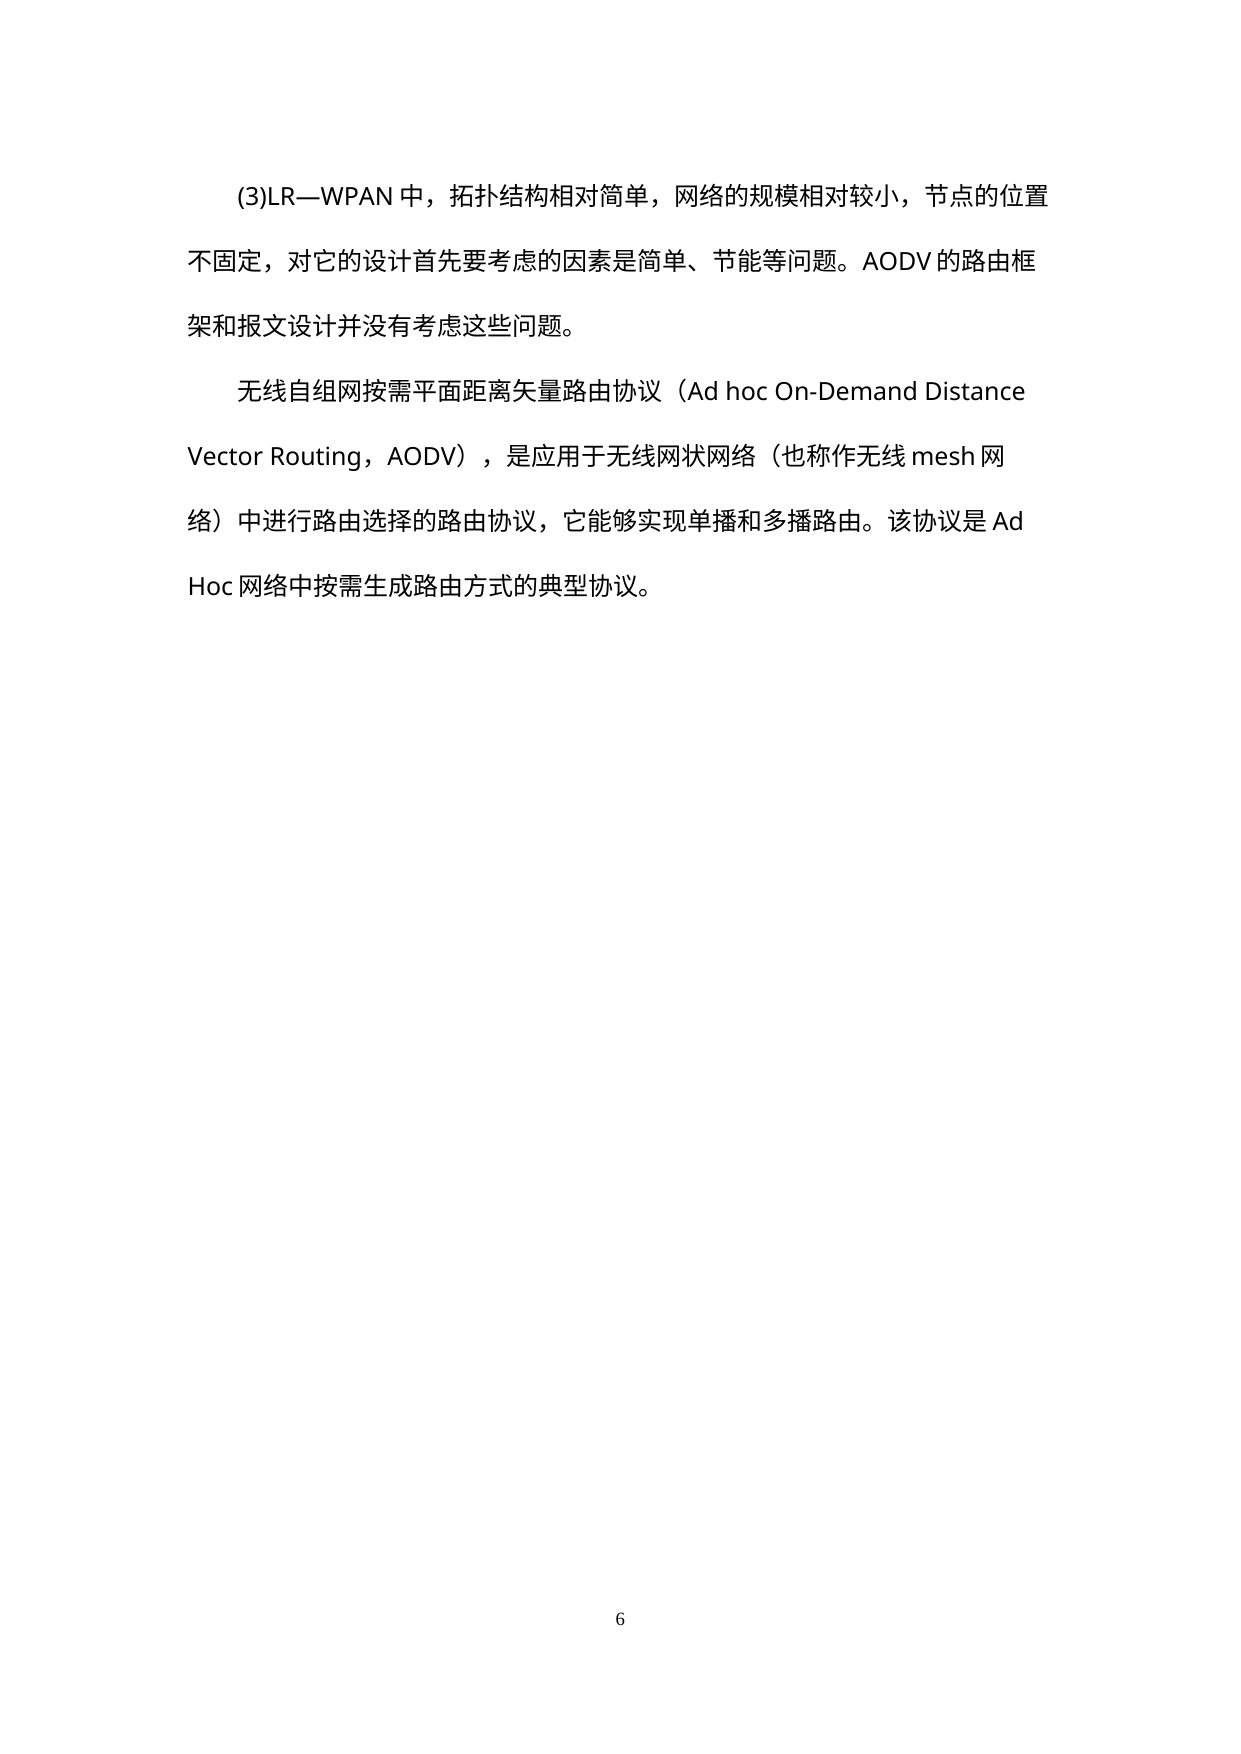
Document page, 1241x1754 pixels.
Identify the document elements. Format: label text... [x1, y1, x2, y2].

text (3)LR—WPAN中，拓扑结构相对简单，网络的规模相对较小，节点的位置不固定，对它的设计首先要考虑的因素是简单、节能等问题。AODV的路由框架和报文设计并没有考虑这些问题。 [187, 162, 1053, 357]
text 无线自组网按需平面距离矢量路由协议（Ad hoc On-Demand Distance Vector Routing，AODV），是应用于无线网状网络（也称作无线mesh网络）中进行路由选择的路由协议，它能够实现单播和多播路由。该协议是Ad Hoc网络中按需生成路由方式的典型协议。 [187, 357, 1053, 617]
